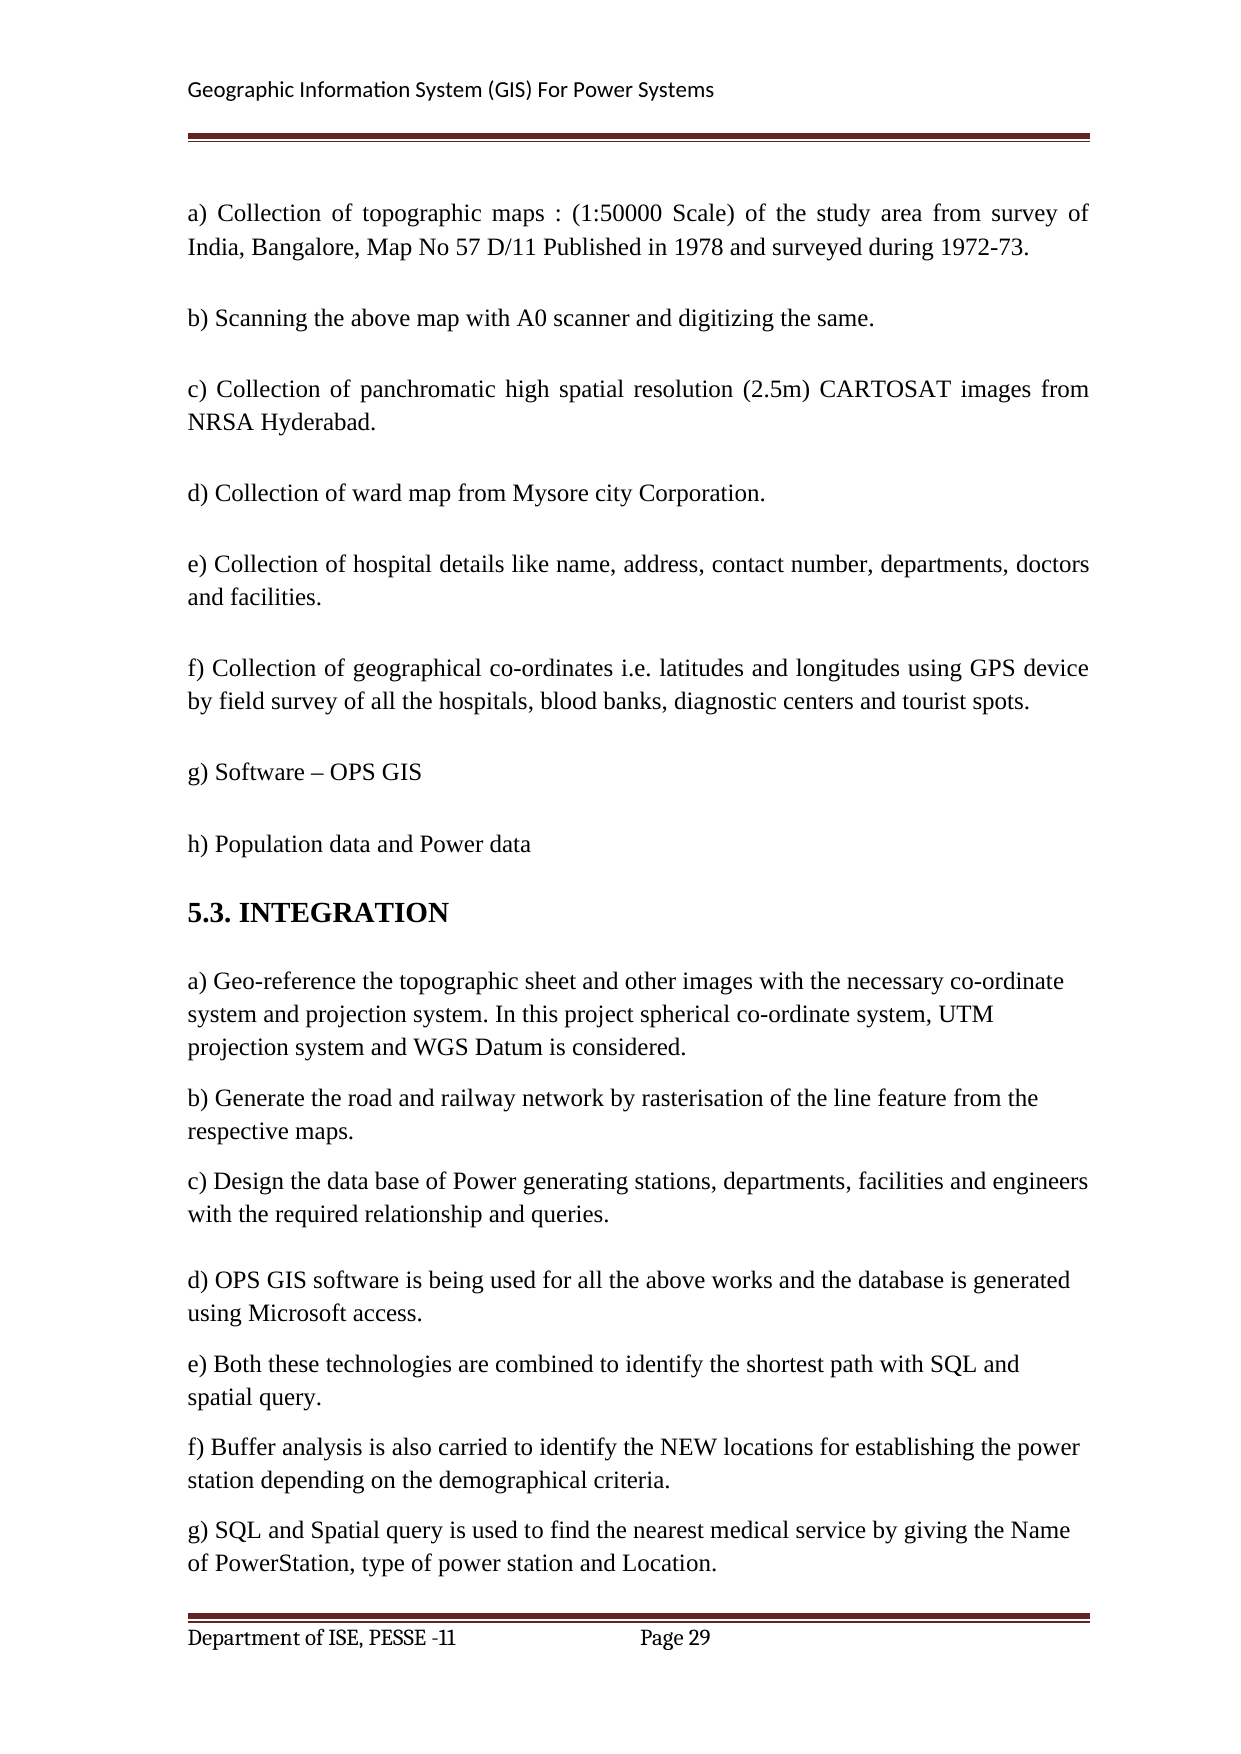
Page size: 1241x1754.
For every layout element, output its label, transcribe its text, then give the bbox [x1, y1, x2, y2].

text b) Scanning the above map with A0 scanner and digitizing the same. [187, 303, 1090, 331]
text g) Software – OPS GIS [187, 757, 1090, 786]
text b) Generate the road and railway network by rasterisation of the line feature from the respective maps. [187, 1083, 1090, 1144]
text d) Collection of ward map from Mysore city Corporation. [187, 478, 1090, 507]
text e) Both these technologies are combined to identify the shortest path with SQL and spatial query. [187, 1349, 1090, 1410]
text a) Geo-reference the topographic sheet and other images with the necessary co-ordinate system and projection system. In this project spherical co-ordinate system, UTM projection system and WGS Datum is considered. [187, 966, 1090, 1061]
text c) Design the data base of Power generating stations, departments, facilities and engineers with the required relationship and queries. [187, 1166, 1090, 1228]
text c) Collection of panchromatic high spatial resolution (2.5m) CARTOSAT images from NRSA Hyderabad. [187, 374, 1090, 436]
text a) Collection of topographic maps : (1:50000 Scale) of the study area from survey of India, Bangalore, Map No 57 D/11 Published in 1978 and surveyed during 1972-73. [187, 198, 1090, 260]
text f) Buffer analysis is also carried to identify the NEW locations for establishing the power station depending on the demographical criteria. [187, 1432, 1090, 1494]
text f) Collection of geographical co-ordinates i.e. latitudes and longitudes using GPS device by field survey of all the hospitals, blood banks, diagnostic centers and tourist spots. [187, 653, 1090, 715]
text 5.3. INTEGRATION [187, 895, 1090, 928]
text d) OPS GIS software is being used for all the above works and the database is generated using Microsoft access. [187, 1265, 1090, 1327]
text h) Population data and Power data [187, 829, 1090, 857]
text e) Collection of hospital details like name, address, contact number, departments, doctors and facilities. [187, 549, 1090, 611]
text g) SQL and Spatial query is used to find the nearest medical service by giving the Name of PowerStation, type of power station and Location. [187, 1516, 1090, 1577]
